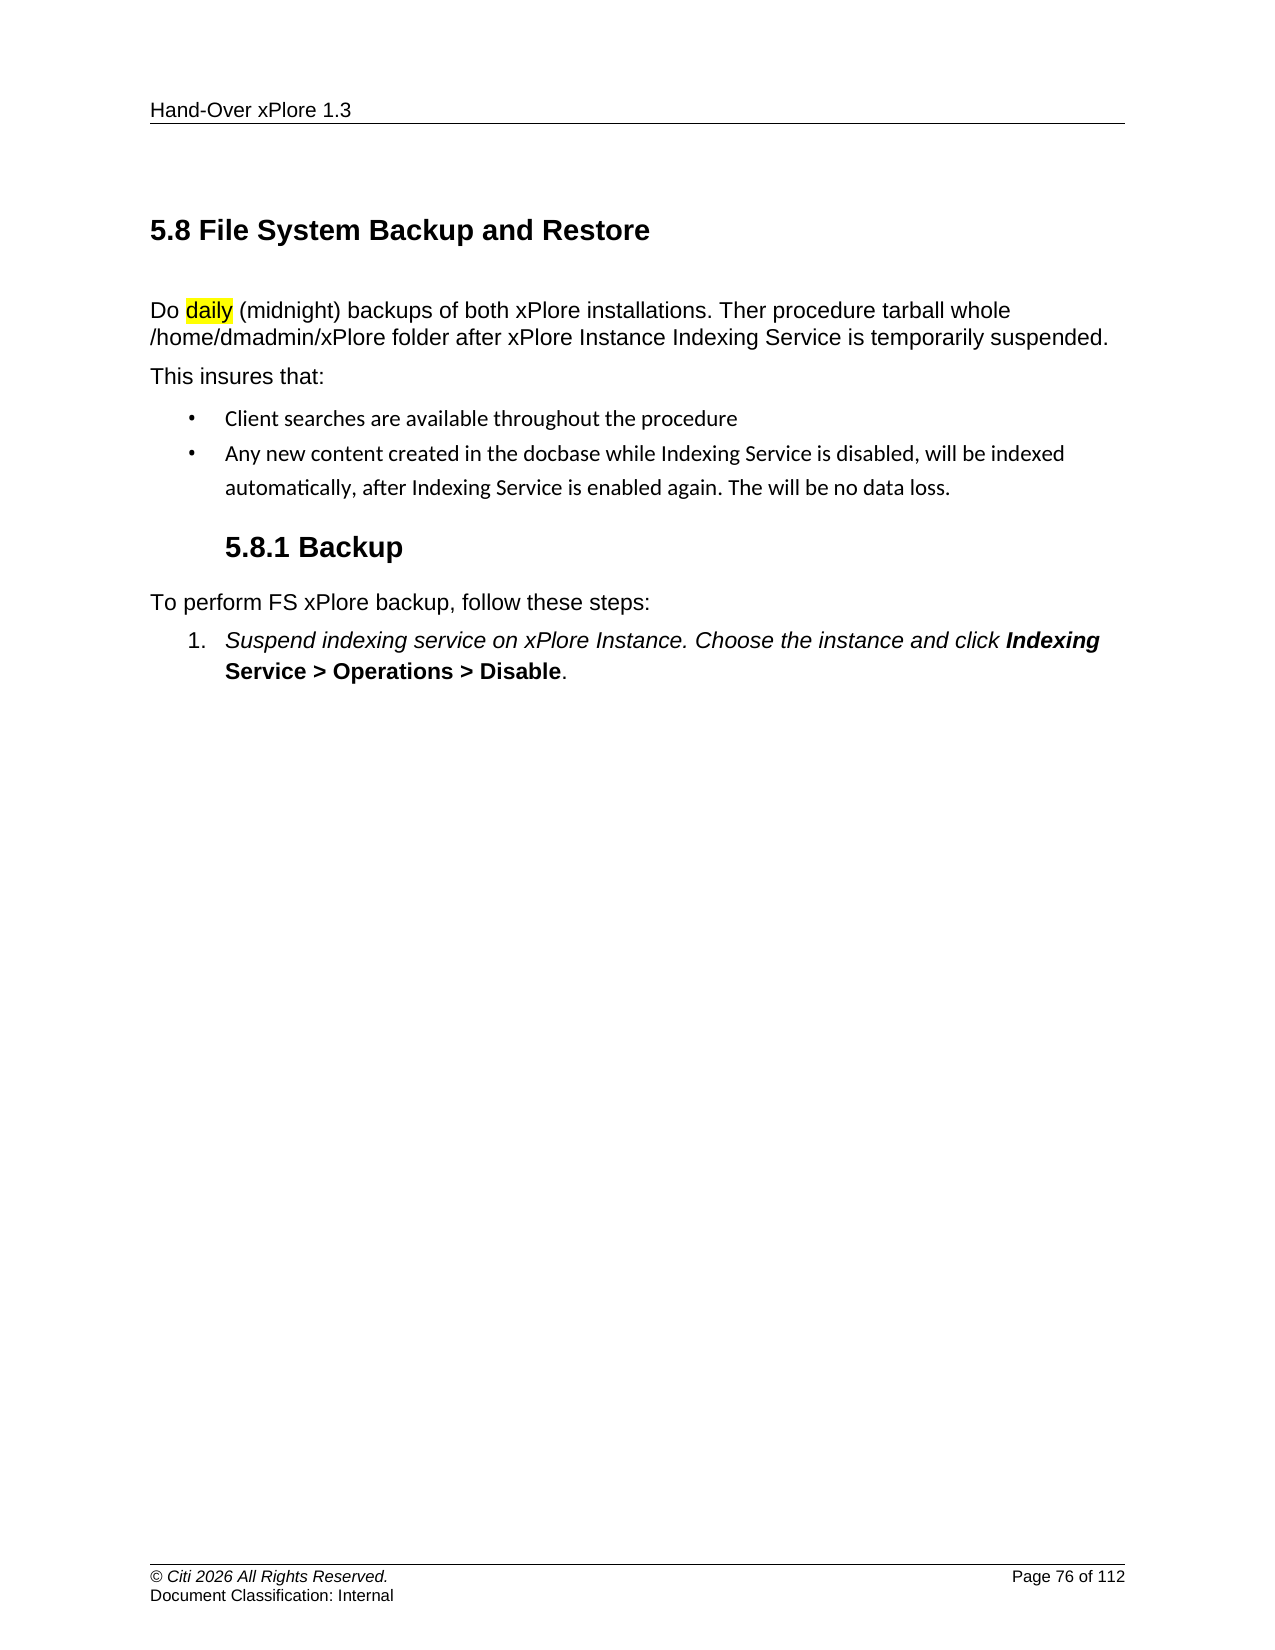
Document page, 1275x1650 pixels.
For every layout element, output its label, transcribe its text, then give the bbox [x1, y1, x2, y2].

list Client searches are available throughout the procedure [187, 401, 1125, 433]
list Suspend indexing service on xPlore Instance. Choose the instance and click Indexing Service > Operations > Disable. [187, 627, 1125, 684]
subtitle File System Backup and Restore [150, 212, 1125, 246]
text Do daily (midnight) backups of both xPlore installations. Ther procedure tarball whole /home/dmadmin/xPlore folder after xPlore Instance Indexing Service is temporarily suspended. [150, 297, 1125, 350]
subtitle Backup [225, 530, 1125, 563]
list Any new content created in the docbase while Indexing Service is disabled, will be indexed automatically, after Indexing Service is enabled again. The will be no data loss. [187, 437, 1125, 501]
text This insures that: [150, 363, 1125, 389]
subtitle To perform FS xPlore backup, follow these steps: [150, 588, 1125, 615]
